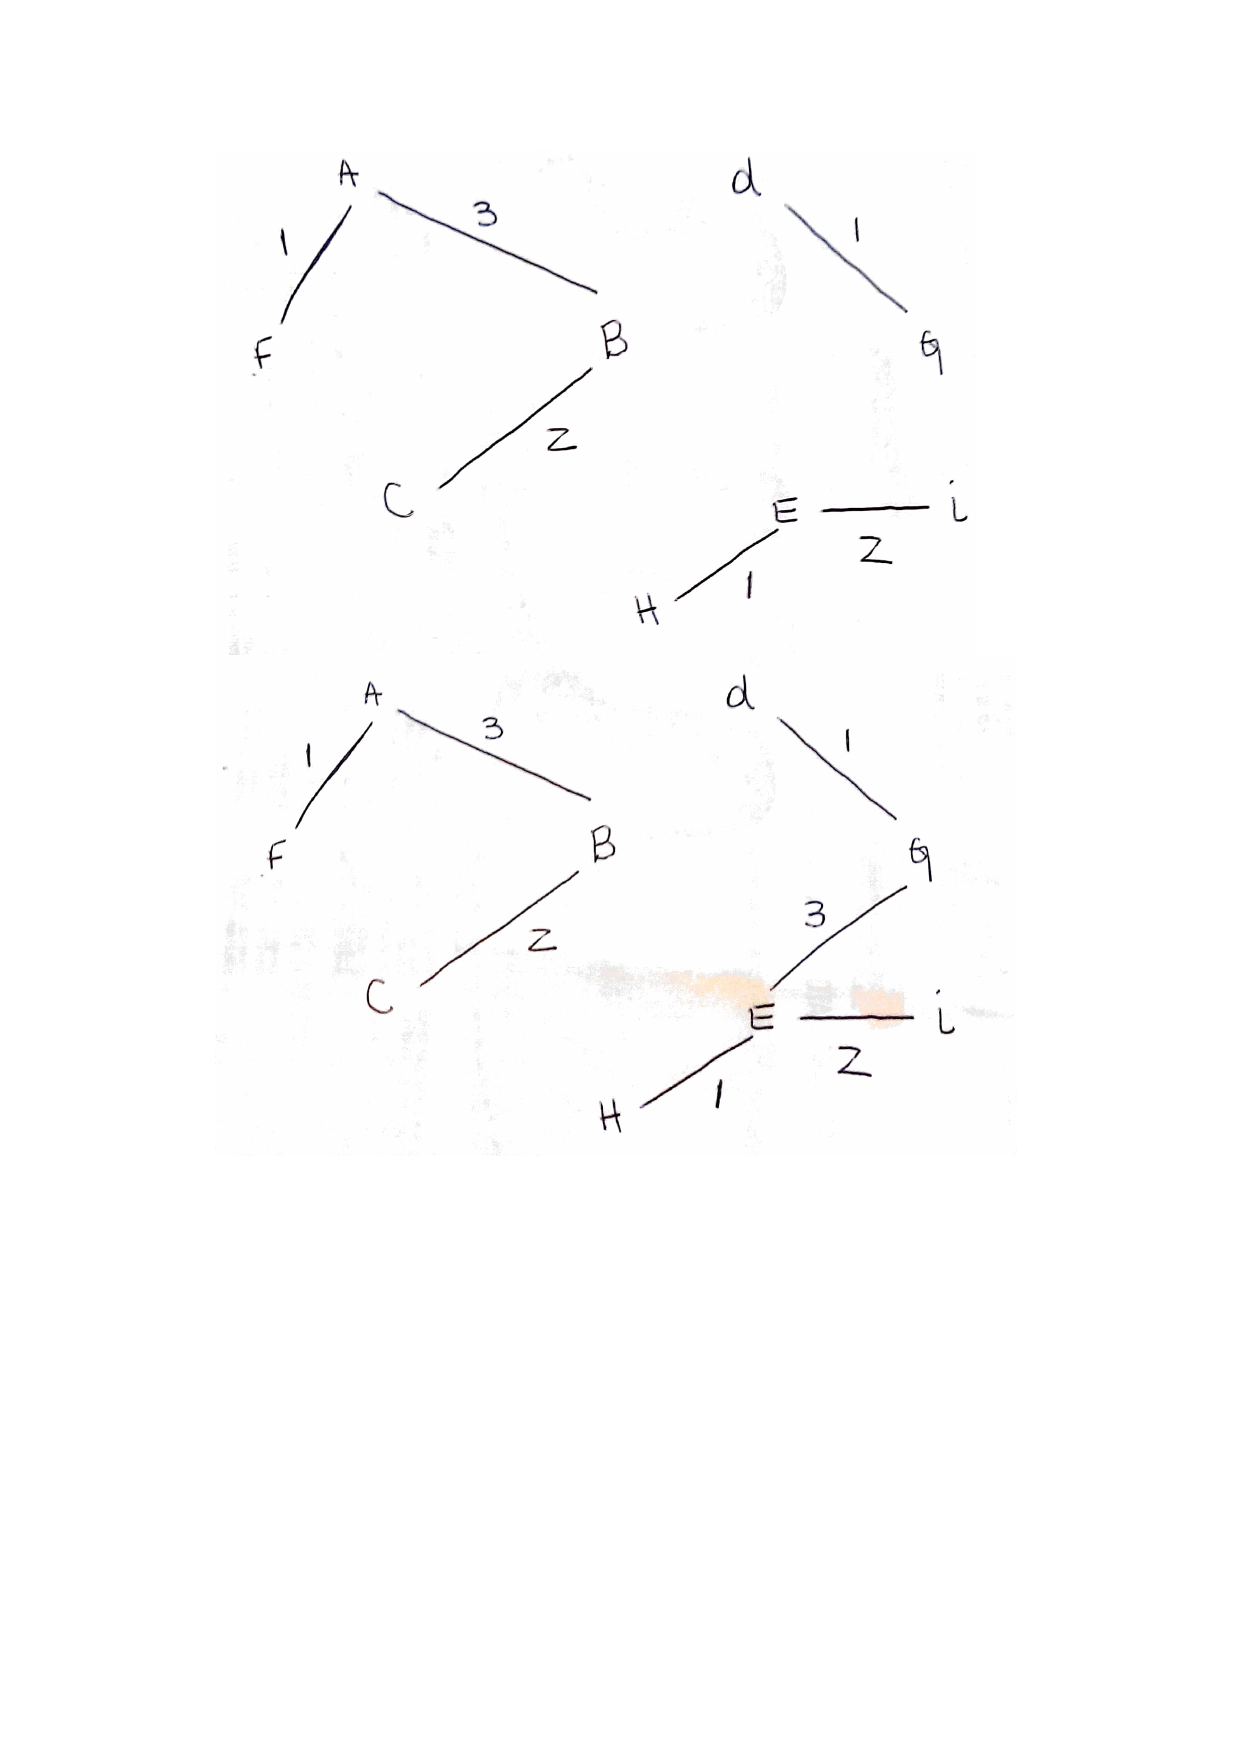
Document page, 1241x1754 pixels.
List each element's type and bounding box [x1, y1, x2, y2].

picture [214, 656, 1017, 1156]
picture [214, 147, 977, 655]
